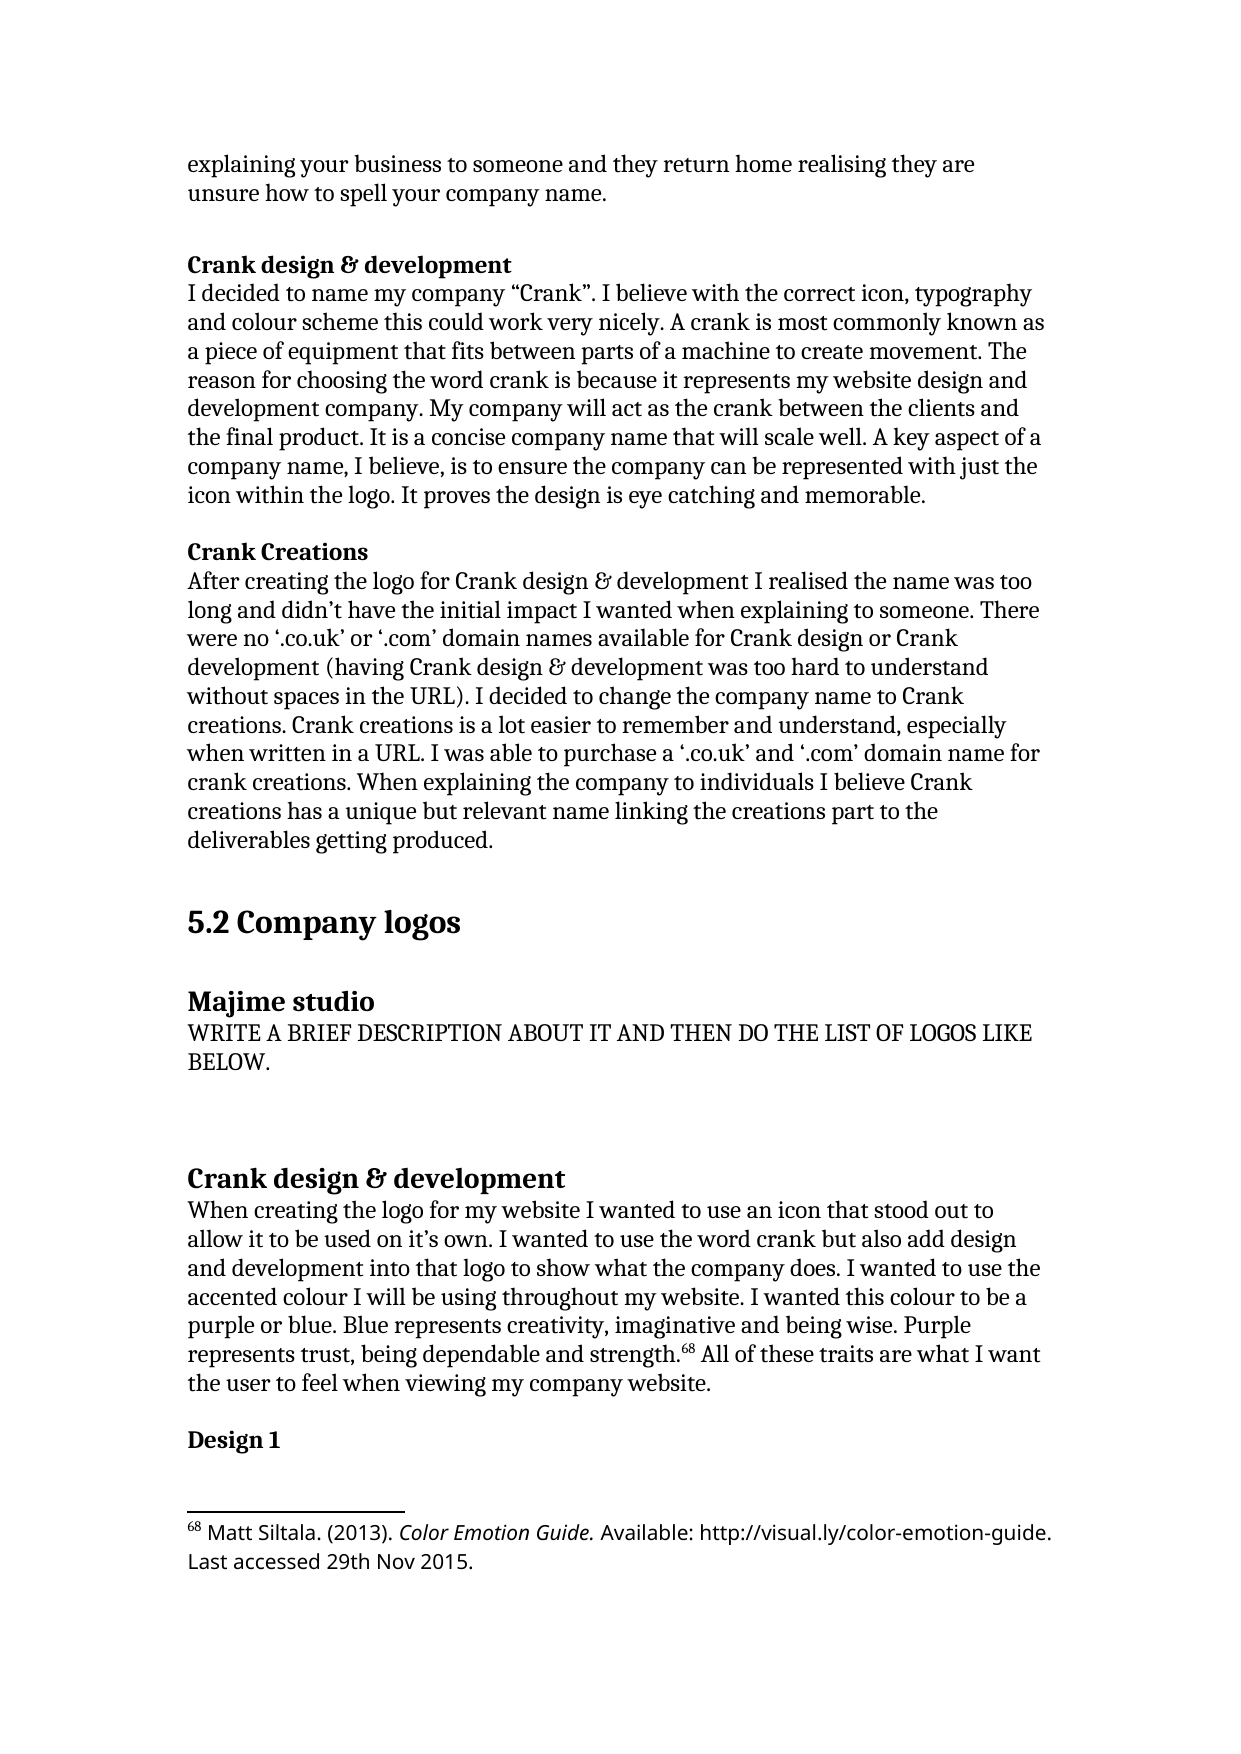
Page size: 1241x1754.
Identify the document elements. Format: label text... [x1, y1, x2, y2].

text After creating the logo for Crank design & development I realised the name was too long and didn’t have the initial impact I wanted when explaining to someone. There were no ‘.co.uk’ or ‘.com’ domain names available for Crank design or Crank development (having Crank design & development was too hard to understand without spaces in the URL). I decided to change the company name to Crank creations. Crank creations is a lot easier to remember and understand, especially when written in a URL. I was able to purchase a ‘.co.uk’ and ‘.com’ domain name for crank creations. When explaining the company to individuals I believe Crank creations has a unique but relevant name linking the creations part to the deliverables getting produced. [187, 567, 1053, 854]
text Crank Creations [187, 538, 1053, 567]
text I decided to name my company “Crank”. I believe with the correct icon, typography and colour scheme this could work very nicely. A crank is most commonly known as a piece of equipment that fits between parts of a machine to create movement. The reason for choosing the word crank is because it represents my website design and development company. My company will act as the crank between the clients and the final product. It is a concise company name that will scale well. A key aspect of a company name, I believe, is to ensure the company can be represented with just the icon within the logo. It proves the design is eye catching and memorable. [187, 279, 1053, 509]
text When creating the logo for my website I wanted to use an icon that stood out to allow it to be used on it’s own. I wanted to use the word crank but also add design and development into that logo to show what the company does. I wanted to use the accented colour I will be using throughout my website. I wanted this colour to be a purple or blue. Blue represents creativity, imaginative and being wise. Purple represents trust, being dependable and strength. All of these traits are what I want the user to feel when viewing my company website. [187, 1196, 1053, 1397]
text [187, 150, 1053, 207]
text Design 1 [187, 1426, 1053, 1455]
text Crank design & development [187, 1163, 1053, 1196]
text Crank design & development [187, 251, 1053, 279]
text Majime studio [187, 985, 1053, 1019]
subtitle 5.2 Company logos [187, 904, 1053, 942]
text WRITE A BRIEF DESCRIPTION ABOUT IT AND THEN DO THE LIST OF LOGOS LIKE BELOW. [187, 1019, 1053, 1076]
